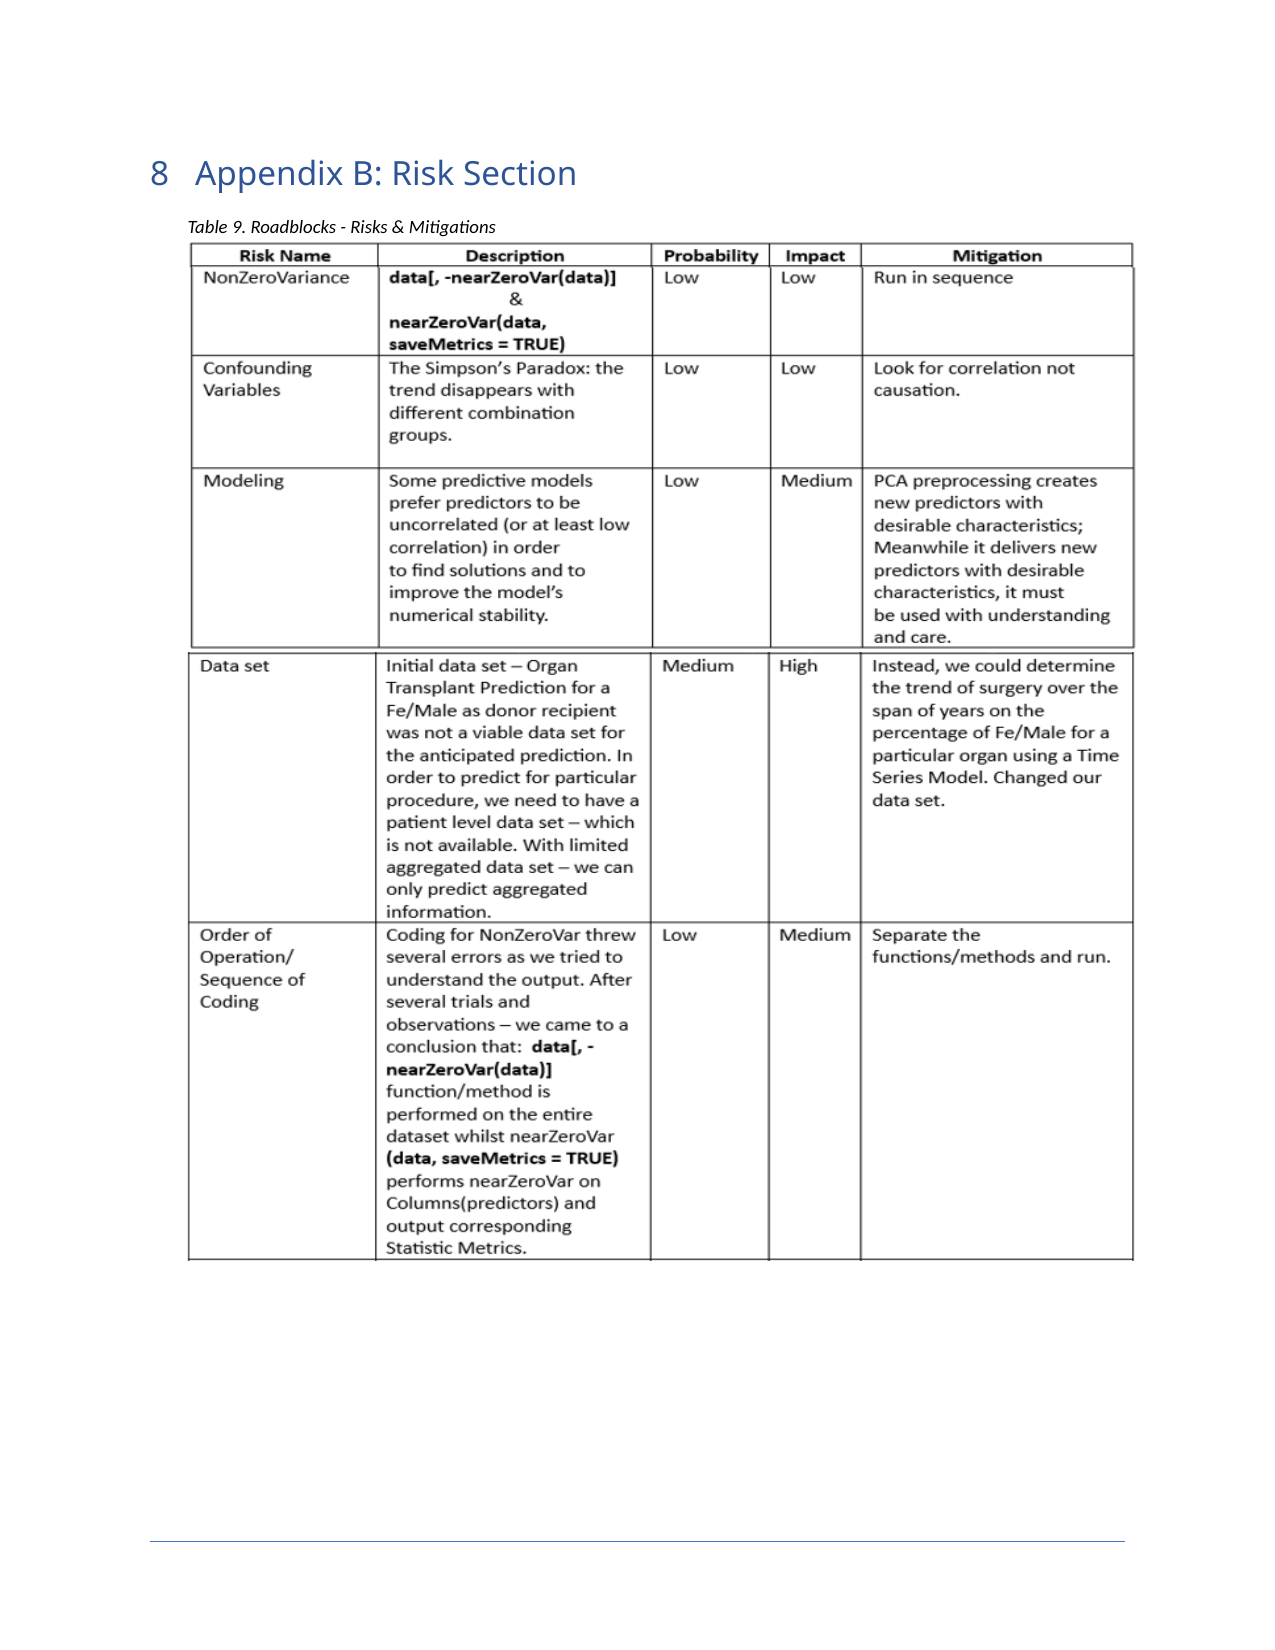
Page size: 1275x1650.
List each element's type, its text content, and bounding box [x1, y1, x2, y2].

text Table 9. Roadblocks - Risks & Mitigations [187, 216, 1125, 240]
picture [187, 652, 1135, 1261]
subtitle Appendix B: Risk Section [150, 150, 1125, 195]
picture [187, 240, 1138, 651]
